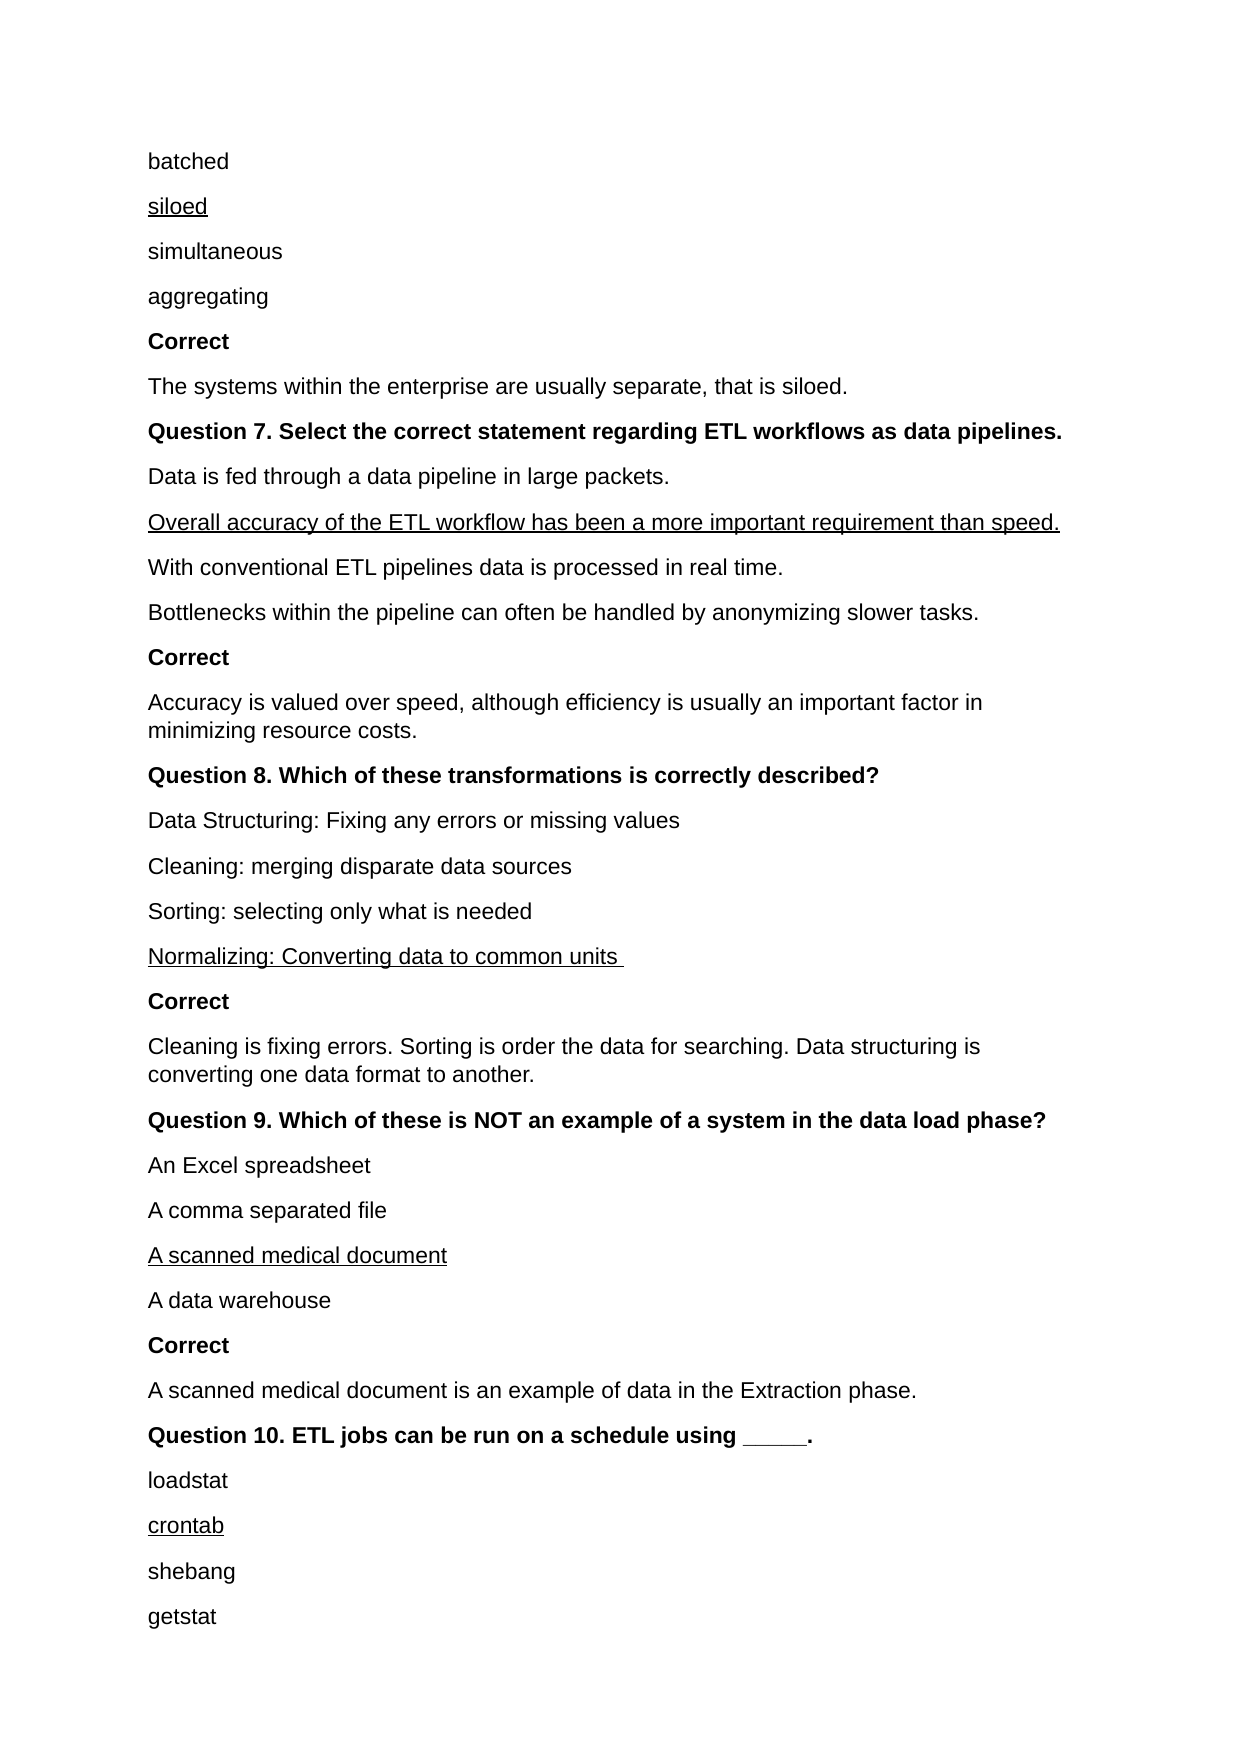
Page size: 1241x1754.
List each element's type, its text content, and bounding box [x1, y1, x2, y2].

text The systems within the enterprise are usually separate, that is siloed. [148, 373, 1093, 399]
text Accuracy is valued over speed, although efficiency is usually an important factor in minimizing resource costs. [148, 689, 1093, 744]
text Correct [148, 644, 1093, 670]
text loadstat [148, 1467, 1093, 1494]
text A scanned medical document is an example of data in the Extraction phase. [148, 1377, 1093, 1403]
text Bottlenecks within the pipeline can often be handled by anonymizing slower tasks. [148, 599, 1093, 625]
text crontab [148, 1512, 1093, 1539]
text With conventional ETL pipelines data is processed in real time. [148, 553, 1093, 580]
text Question 7. Select the correct statement regarding ETL workflows as data pipelines. [148, 418, 1093, 444]
text Data Structuring: Fixing any errors or missing values [148, 807, 1093, 834]
text batched [148, 148, 1093, 174]
text An Excel spreadsheet [148, 1152, 1093, 1178]
text Sorting: selecting only what is needed [148, 898, 1093, 924]
text Cleaning: merging disparate data sources [148, 853, 1093, 879]
text A comma separated file [148, 1197, 1093, 1223]
text aggregating [148, 283, 1093, 309]
text Cleaning is fixing errors. Sorting is order the data for searching. Data structuring is converting one data format to another. [148, 1033, 1093, 1088]
text getstat [148, 1603, 1093, 1629]
text Data is fed through a data pipeline in large packets. [148, 463, 1093, 490]
text simultaneous [148, 238, 1093, 264]
text A data warehouse [148, 1287, 1093, 1313]
text shebang [148, 1558, 1093, 1584]
text Normalizing: Converting data to common units [148, 943, 1093, 969]
text Correct [148, 988, 1093, 1014]
text Overall accuracy of the ETL workflow has been a more important requirement than speed. [148, 508, 1093, 535]
text Correct [148, 328, 1093, 354]
text siloed [148, 193, 1093, 219]
text Question 10. ETL jobs can be run on a schedule using _____. [148, 1422, 1093, 1449]
text Question 9. Which of these is NOT an example of a system in the data load phase? [148, 1107, 1093, 1133]
text Correct [148, 1332, 1093, 1358]
text Question 8. Which of these transformations is correctly described? [148, 762, 1093, 789]
text A scanned medical document [148, 1242, 1093, 1268]
